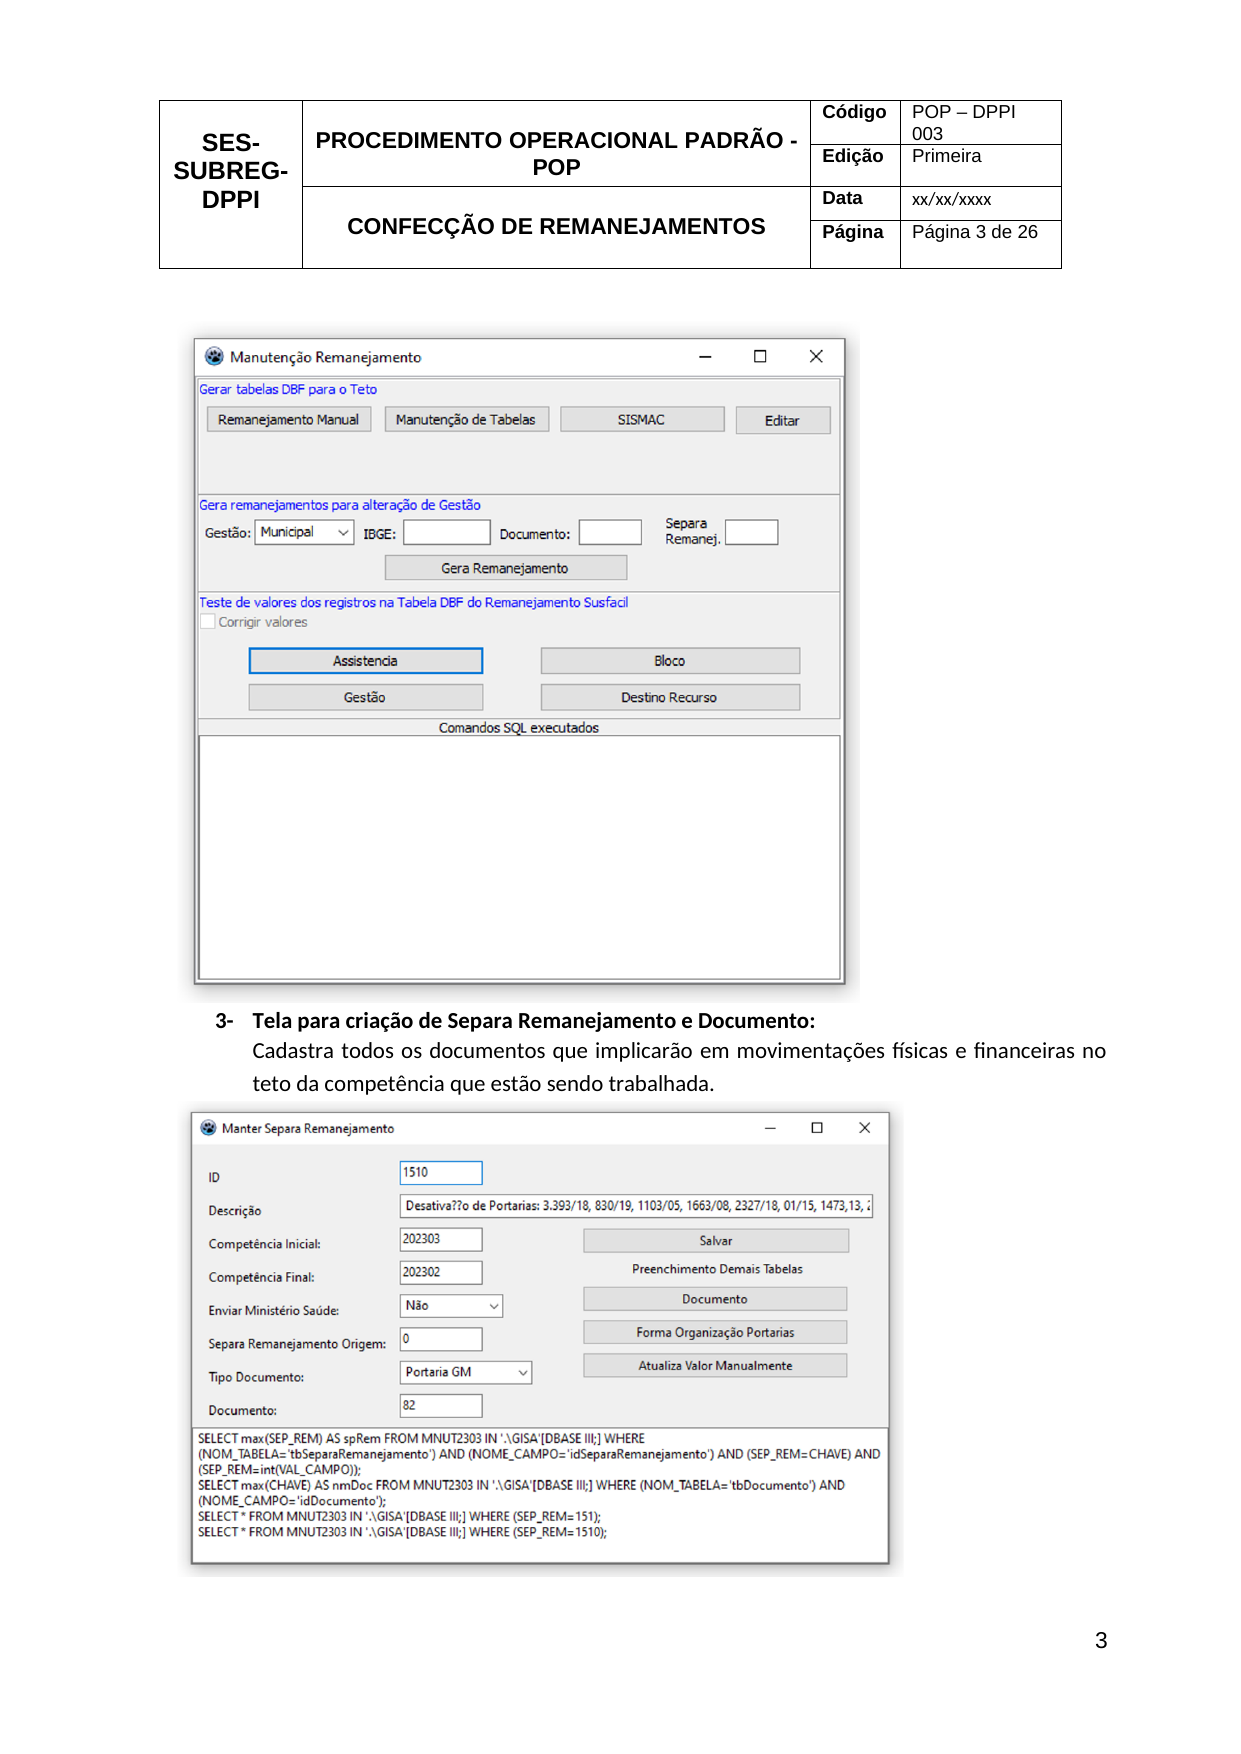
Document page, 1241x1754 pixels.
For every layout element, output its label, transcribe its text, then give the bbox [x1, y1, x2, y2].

picture [177, 321, 860, 1003]
list Cadastra todos os documentos que implicarão em movimentações físicas e financeiras no teto da competência que estão sendo trabalhada. [252, 1037, 1107, 1097]
list Tela para criação de Separa Remanejamento e Documento: [215, 1006, 1107, 1034]
picture [177, 1101, 904, 1577]
